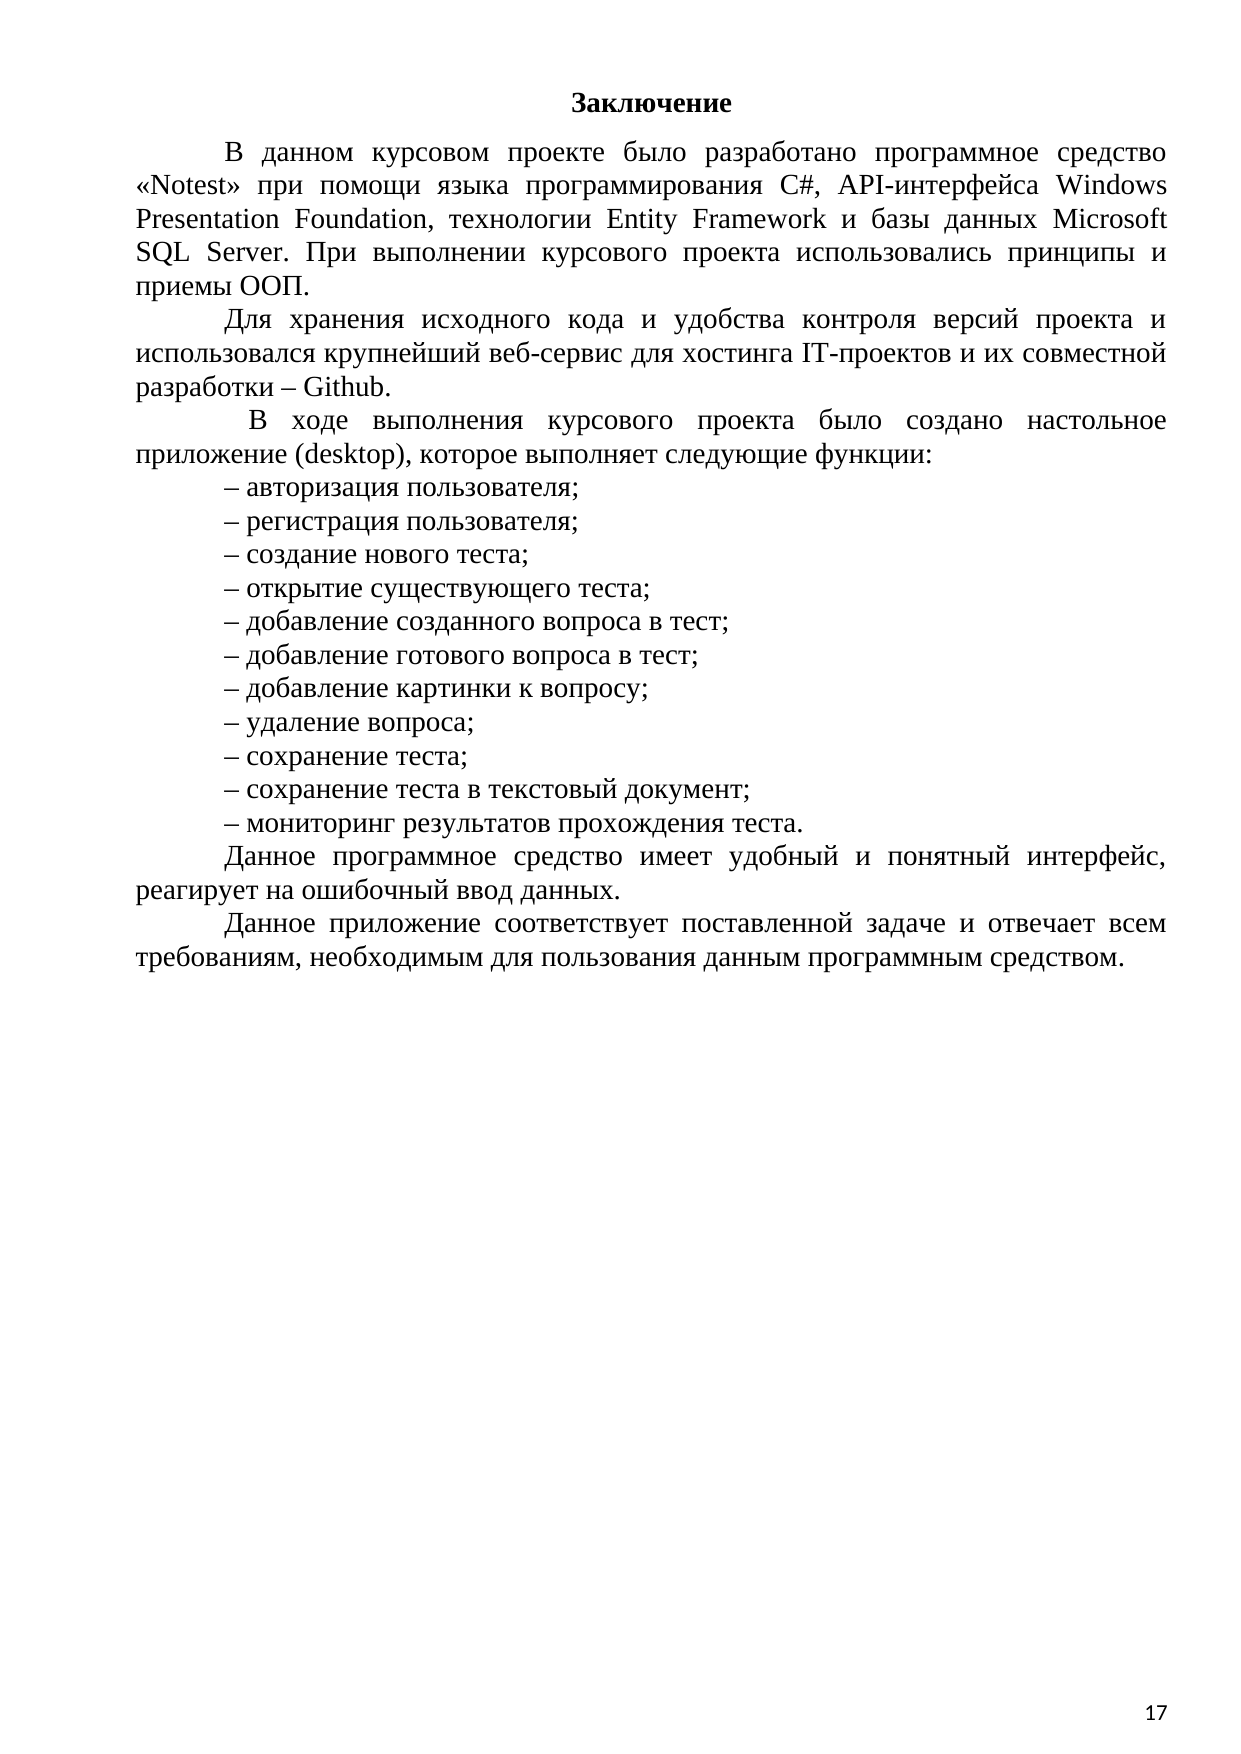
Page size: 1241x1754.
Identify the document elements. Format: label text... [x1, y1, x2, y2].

list добавление созданного вопроса в тест; [135, 603, 1167, 637]
list сохранение теста; [135, 738, 1167, 771]
list добавление картинки к вопросу; [135, 671, 1167, 704]
list авторизация пользователя; [135, 469, 1167, 503]
list создание нового теста; [135, 536, 1167, 570]
list добавление готового вопроса в тест; [135, 637, 1167, 671]
list открытие существующего теста; [135, 570, 1167, 603]
list мониторинг результатов прохождения теста. [135, 805, 1167, 838]
text Заключение [571, 85, 1167, 119]
list регистрация пользователя; [135, 503, 1167, 536]
text Для хранения исходного кода и удобства контроля версий проекта и использовался крупнейший веб-сервис для хостинга IT-проектов и их совместной разработки – Github. [135, 302, 1167, 402]
list сохранение теста в текстовый документ; [135, 771, 1167, 805]
text В ходе выполнения курсового проекта было создано настольное приложение (desktop), которое выполняет следующие функции: [135, 402, 1167, 469]
list удаление вопроса; [135, 704, 1167, 738]
text Данное приложение соответствует поставленной задаче и отвечает всем требованиям, необходимым для пользования данным программным средством. [135, 905, 1167, 972]
text В данном курсовом проекте было разработано программное средство «Notest» при помощи языка программирования C#, API-интерфейса Windows Presentation Foundation, технологии Entity Framework и базы данных Microsoft SQL Server. При выполнении курсового проекта использовались принципы и приемы ООП. [135, 134, 1167, 302]
text Данное программное средство имеет удобный и понятный интерфейс, реагирует на ошибочный ввод данных. [135, 838, 1167, 905]
